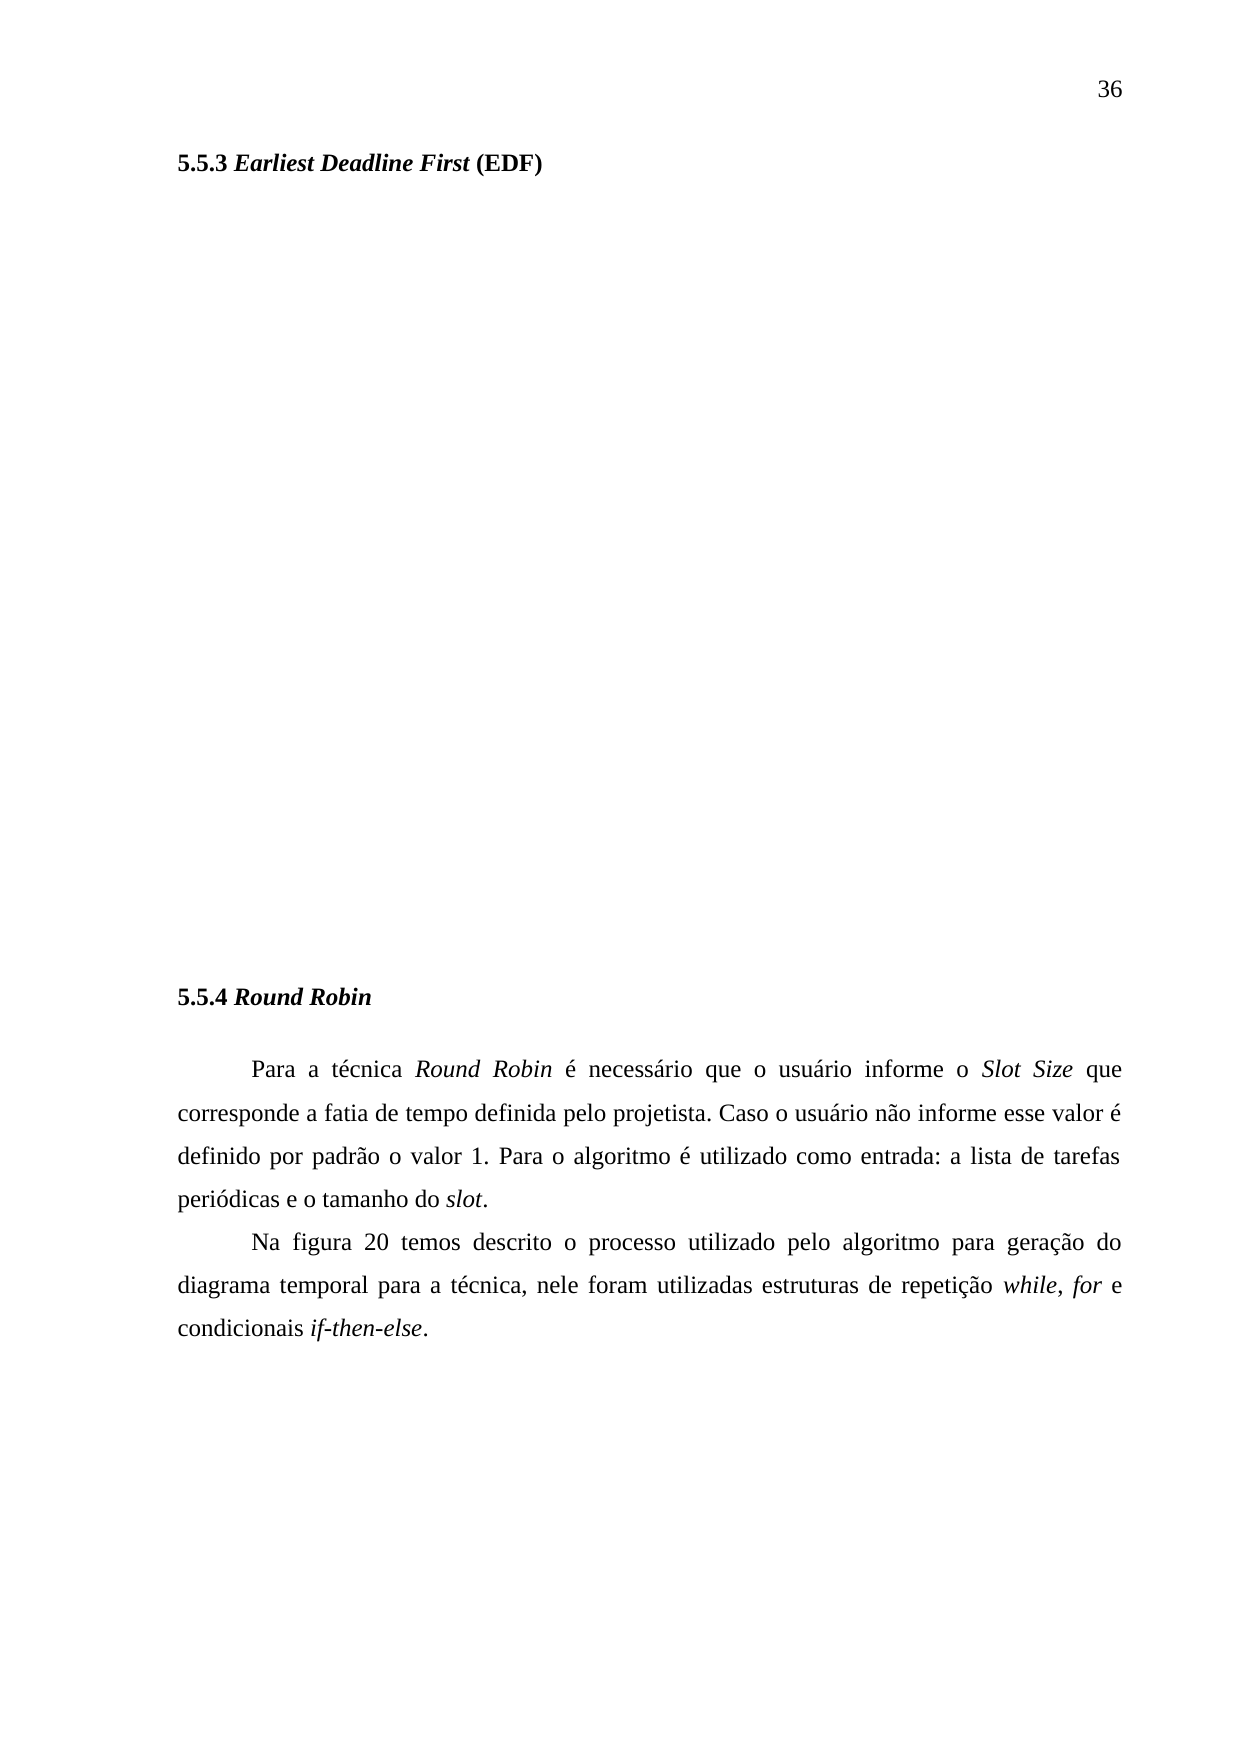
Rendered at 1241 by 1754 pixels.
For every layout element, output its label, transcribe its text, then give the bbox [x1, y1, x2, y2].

text Para a técnica Round Robin é necessário que o usuário informe o Slot Size que corresponde a fatia de tempo definida pelo projetista. Caso o usuário não informe esse valor é definido por padrão o valor 1. Para o algoritmo é utilizado como entrada: a lista de tarefas periódicas e o tamanho do slot. [177, 1054, 1122, 1213]
subtitle 5.5.4 Round Robin [177, 982, 1122, 1011]
text Na figura 20 temos descrito o processo utilizado pelo algoritmo para geração do diagrama temporal para a técnica, nele foram utilizadas estruturas de repetição while, for e condicionais if-then-else. [177, 1227, 1122, 1342]
subtitle 5.5.3 Earliest Deadline First (EDF) [177, 148, 1122, 176]
